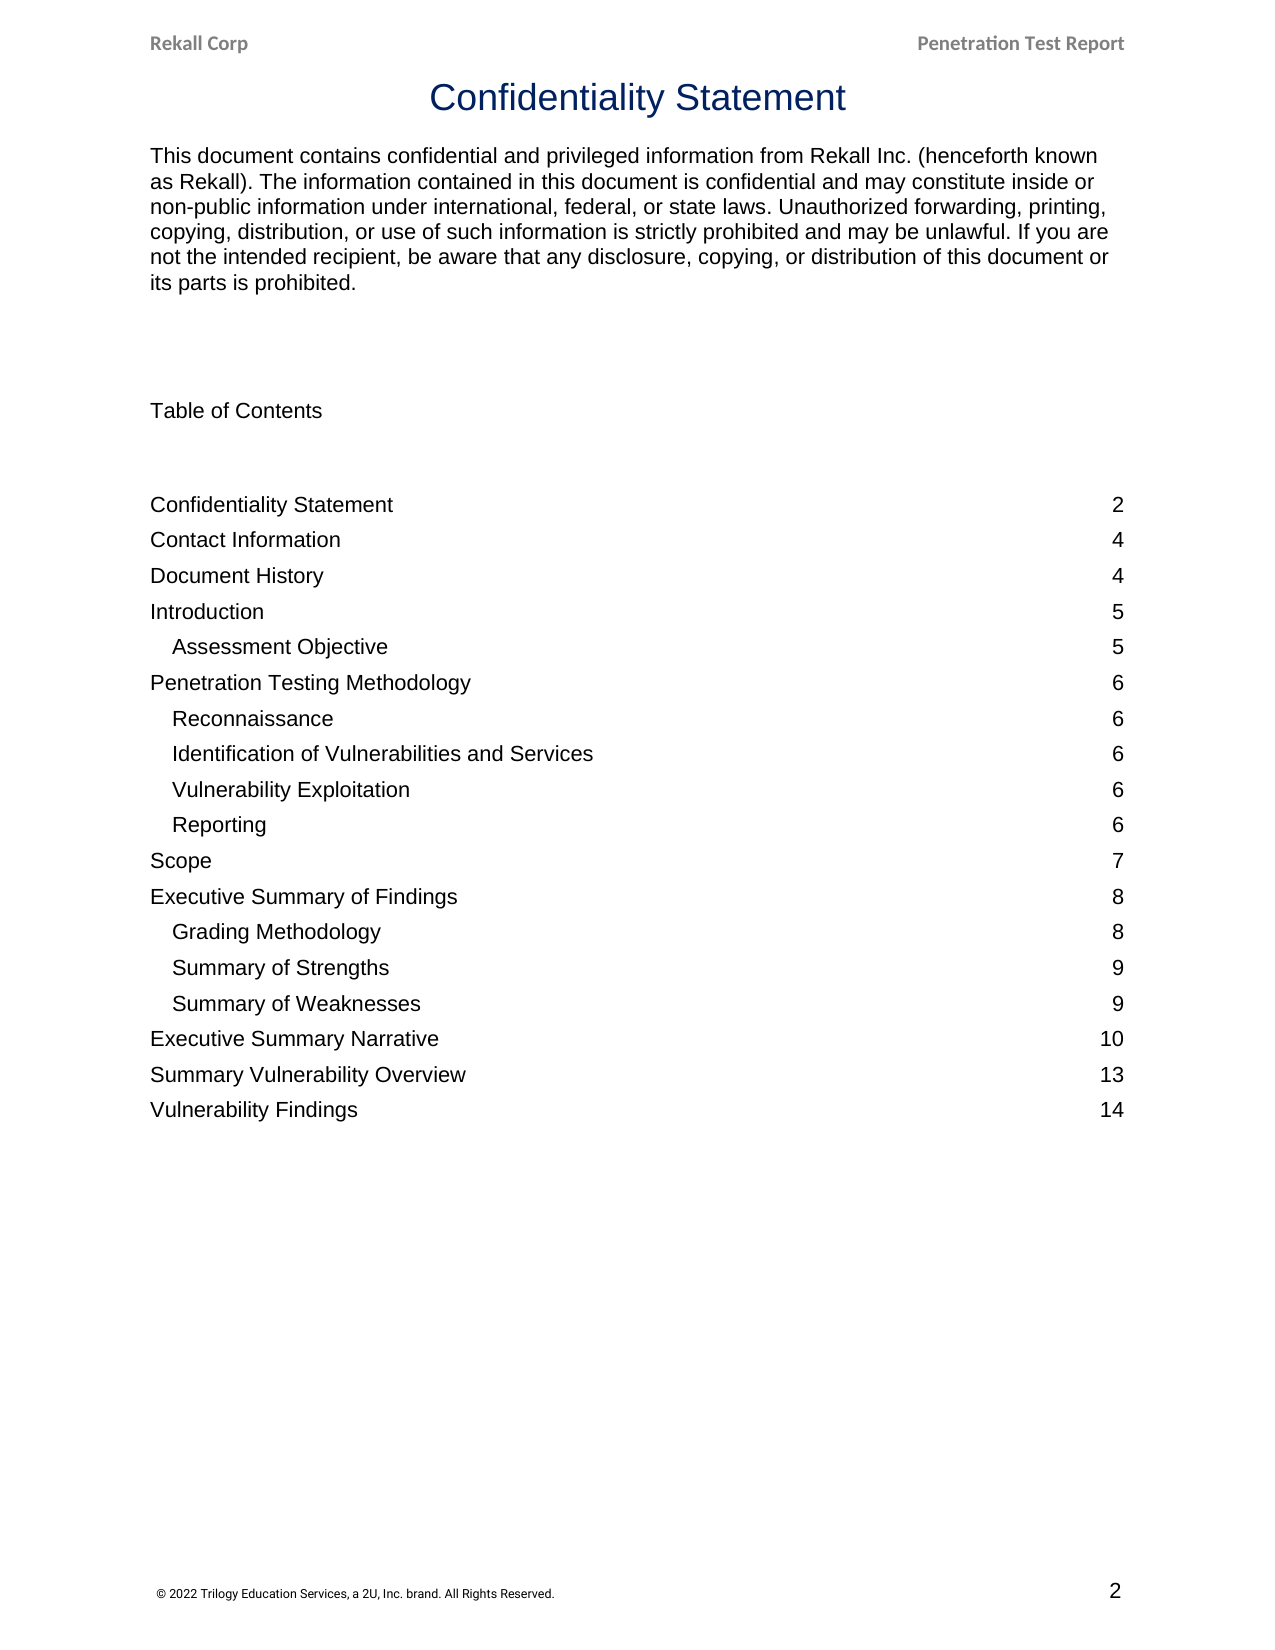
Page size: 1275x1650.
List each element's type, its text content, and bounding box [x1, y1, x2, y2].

text Table of Contents [150, 398, 1125, 423]
text This document contains confidential and privileged information from Rekall Inc. (henceforth known as Rekall). The information contained in this document is confidential and may constitute inside or non-public information under international, federal, or state laws. Unauthorized forwarding, printing, copying, distribution, or use of such information is strictly prohibited and may be unlawful. If you are not the intended recipient, be aware that any disclosure, copying, or distribution of this document or its parts is prohibited. [150, 143, 1125, 294]
subtitle Confidentiality Statement [150, 75, 1125, 118]
